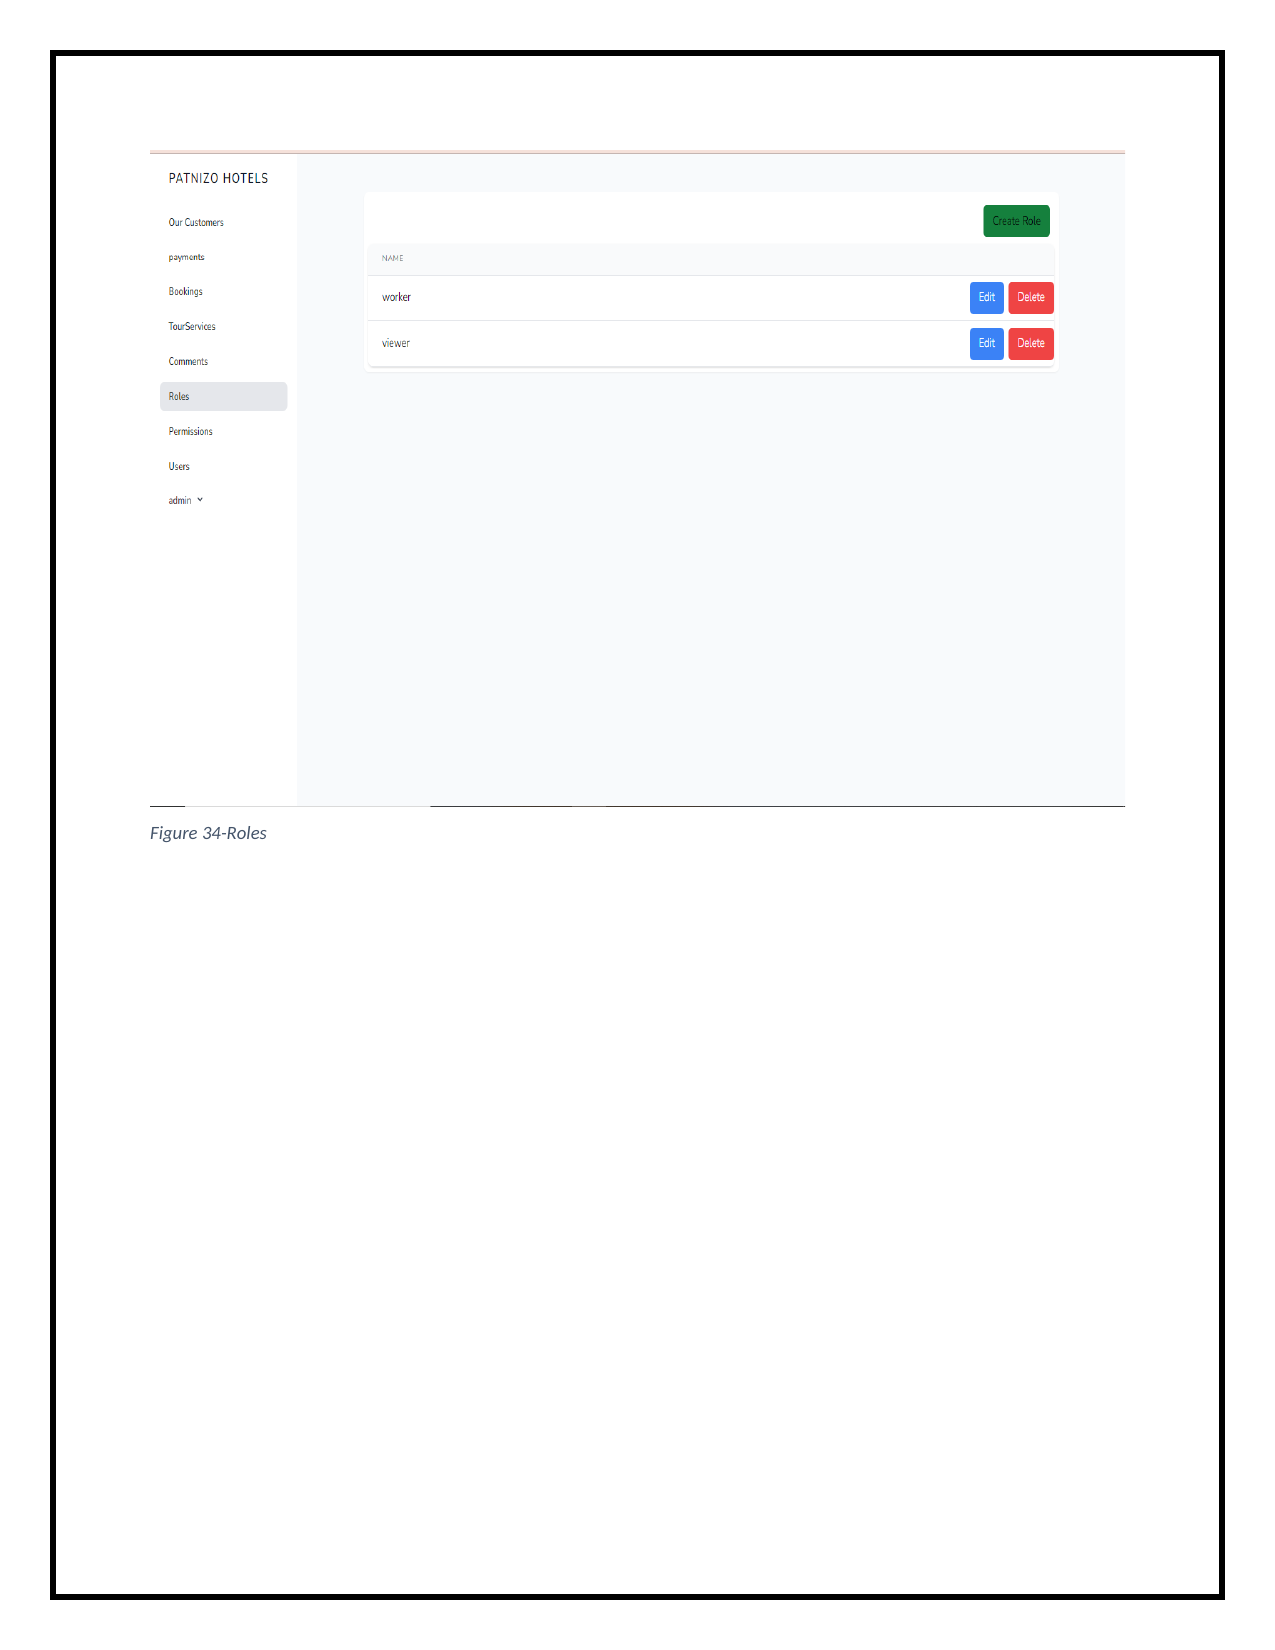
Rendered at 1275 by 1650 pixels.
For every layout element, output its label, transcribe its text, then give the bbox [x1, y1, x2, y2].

picture [150, 150, 1125, 807]
text Figure 34-Roles [150, 821, 1125, 844]
